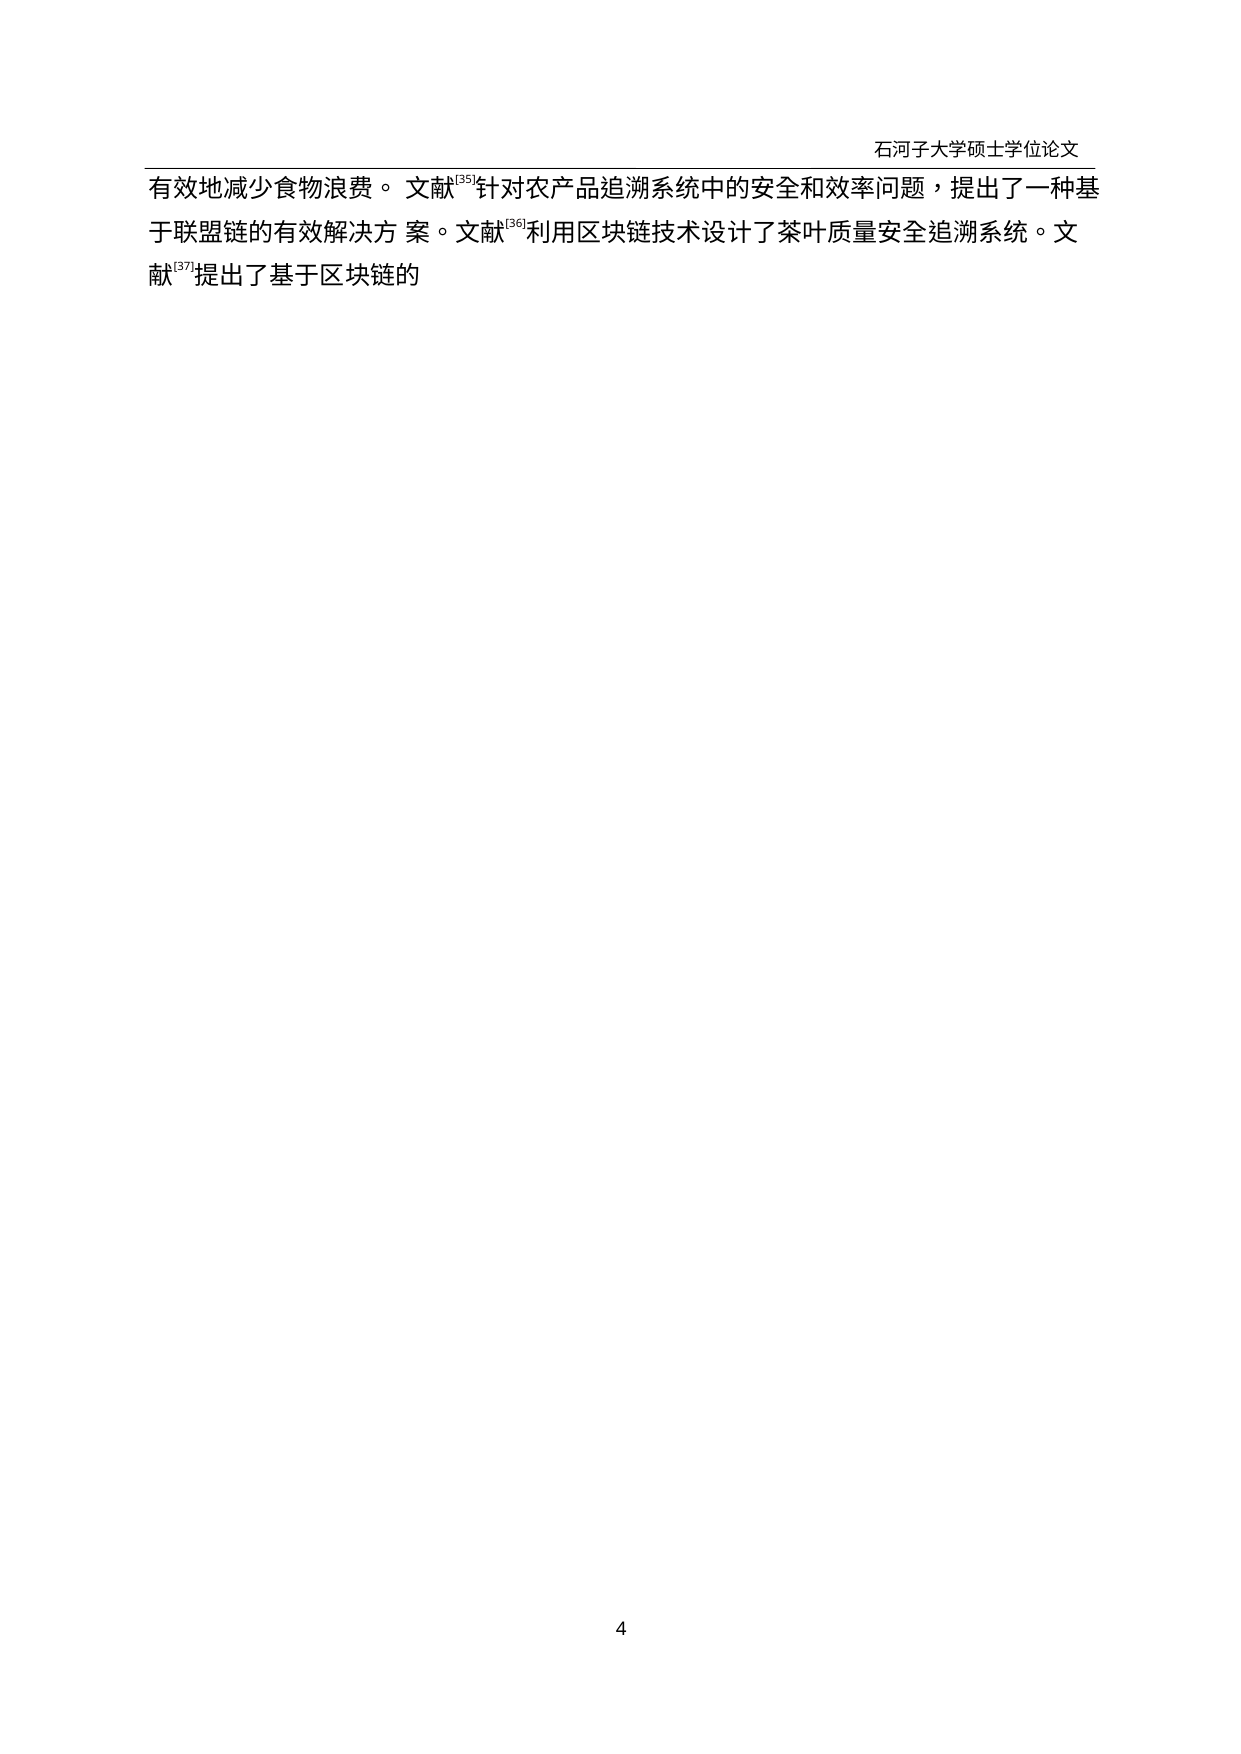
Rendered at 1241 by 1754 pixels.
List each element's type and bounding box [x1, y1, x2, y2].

text [148, 171, 1102, 292]
